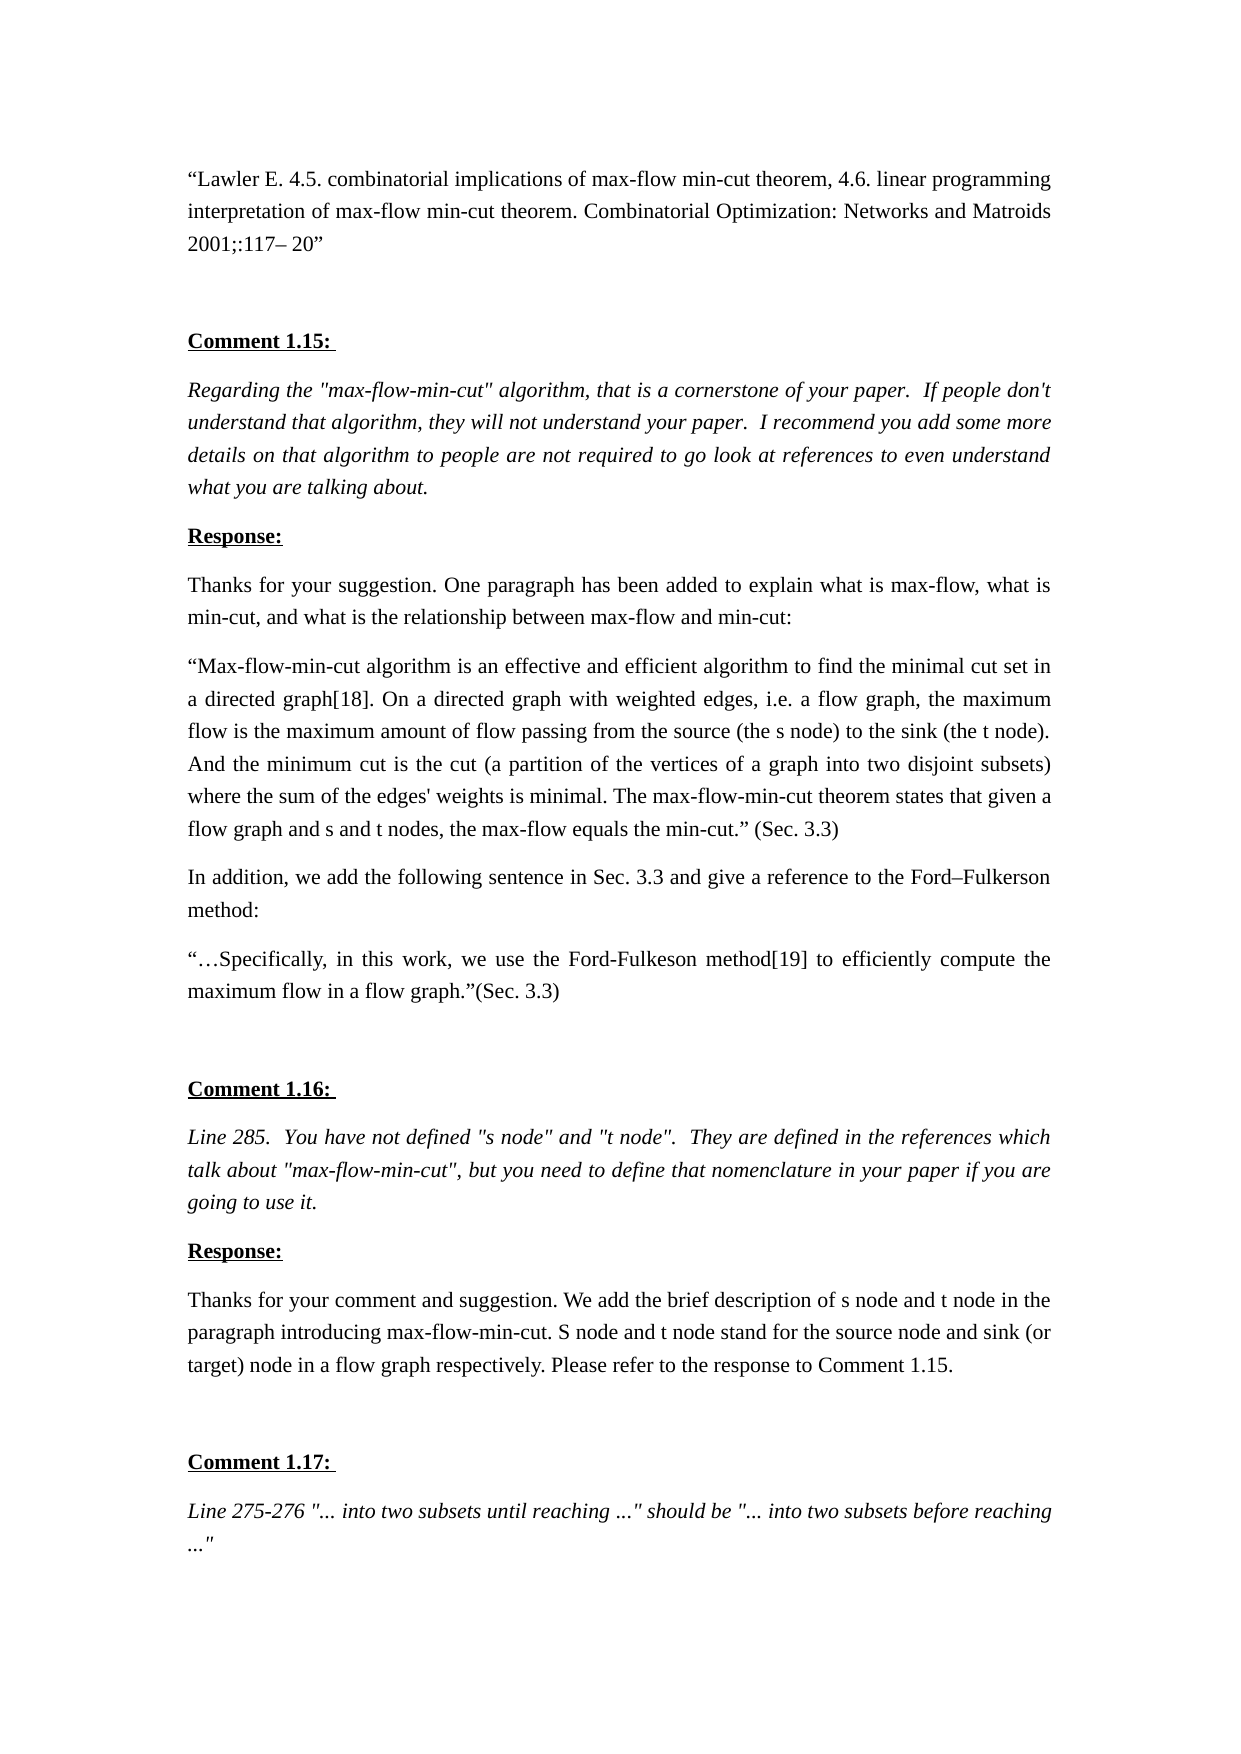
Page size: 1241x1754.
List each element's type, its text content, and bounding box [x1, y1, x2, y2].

text Thanks for your suggestion. One paragraph has been added to explain what is max-flow, what is min-cut, and what is the relationship between max-flow and min-cut: [187, 568, 1053, 633]
text Comment 1.15: [187, 324, 1053, 357]
text “Lawler E. 4.5. combinatorial implications of max-flow min-cut theorem, 4.6. linear programming interpretation of max-flow min-cut theorem. Combinatorial Optimization: Networks and Matroids 2001;:117– 20” [187, 162, 1053, 259]
text Line 275-276 "... into two subsets until reaching ..." should be "... into two subsets before reaching ..." [187, 1494, 1053, 1559]
text “…Specifically, in this work, we use the Ford-Fulkeson method[19] to efficiently compute the maximum flow in a flow graph.”(Sec. 3.3) [187, 942, 1053, 1007]
text Thanks for your comment and suggestion. We add the brief description of s node and t node in the paragraph introducing max-flow-min-cut. S node and t node stand for the source node and sink (or target) node in a flow graph respectively. Please refer to the response to Comment 1.15. [187, 1283, 1053, 1381]
text Comment 1.17: [187, 1446, 1053, 1478]
text Response: [187, 519, 1053, 552]
text Line 285. You have not defined "s node" and "t node". They are defined in the references which talk about "max-flow-min-cut", but you need to define that nomenclature in your paper if you are going to use it. [187, 1121, 1053, 1218]
text Comment 1.16: [187, 1072, 1053, 1104]
text Response: [187, 1234, 1053, 1267]
text “Max-flow-min-cut algorithm is an effective and efficient algorithm to find the minimal cut set in a directed graph[18]. On a directed graph with weighted edges, i.e. a flow graph, the maximum flow is the maximum amount of flow passing from the source (the s node) to the sink (the t node). And the minimum cut is the cut (a partition of the vertices of a graph into two disjoint subsets) where the sum of the edges' weights is minimal. The max-flow-min-cut theorem states that given a flow graph and s and t nodes, the max-flow equals the min-cut.” (Sec. 3.3) [187, 649, 1053, 844]
text Regarding the "max-flow-min-cut" algorithm, that is a cornerstone of your paper. If people don't understand that algorithm, they will not understand your paper. I recommend you add some more details on that algorithm to people are not required to go look at references to even understand what you are talking about. [187, 373, 1053, 503]
text In addition, we add the following sentence in Sec. 3.3 and give a reference to the Ford–Fulkerson method: [187, 861, 1053, 926]
